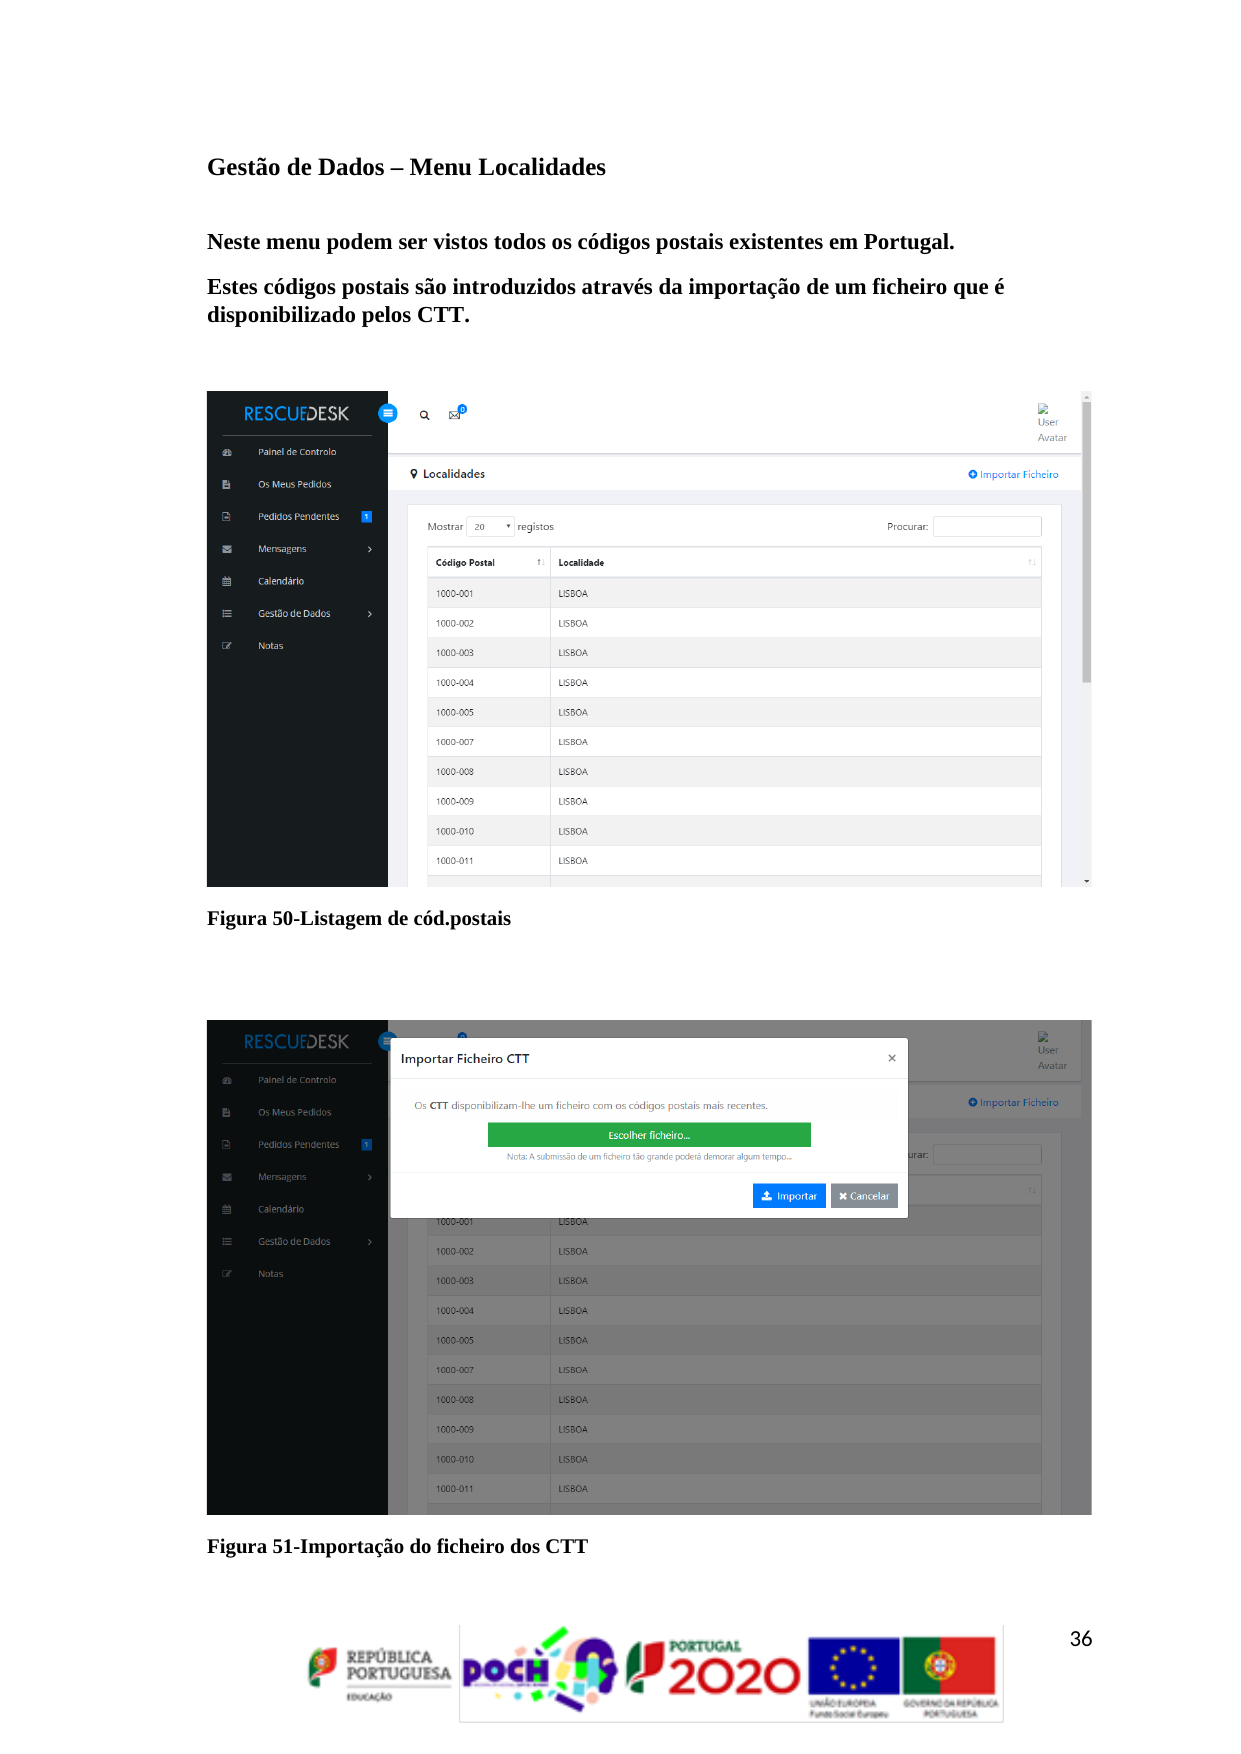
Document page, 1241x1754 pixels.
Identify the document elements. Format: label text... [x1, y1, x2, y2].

picture [295, 1625, 1006, 1725]
subtitle Gestão de Dados – Menu Localidades [207, 152, 1092, 181]
text Neste menu podem ser vistos todos os códigos postais existentes em Portugal. [207, 228, 1092, 254]
text Figura 51-Importação do ficheiro dos CTT [207, 1534, 1092, 1558]
text Estes códigos postais são introduzidos através da importação de um ficheiro que é disponibilizado pelos CTT. [207, 273, 1092, 328]
picture [206, 391, 1092, 887]
picture [206, 1020, 1092, 1515]
text Figura 50-Listagem de cód.postais [207, 906, 1092, 930]
